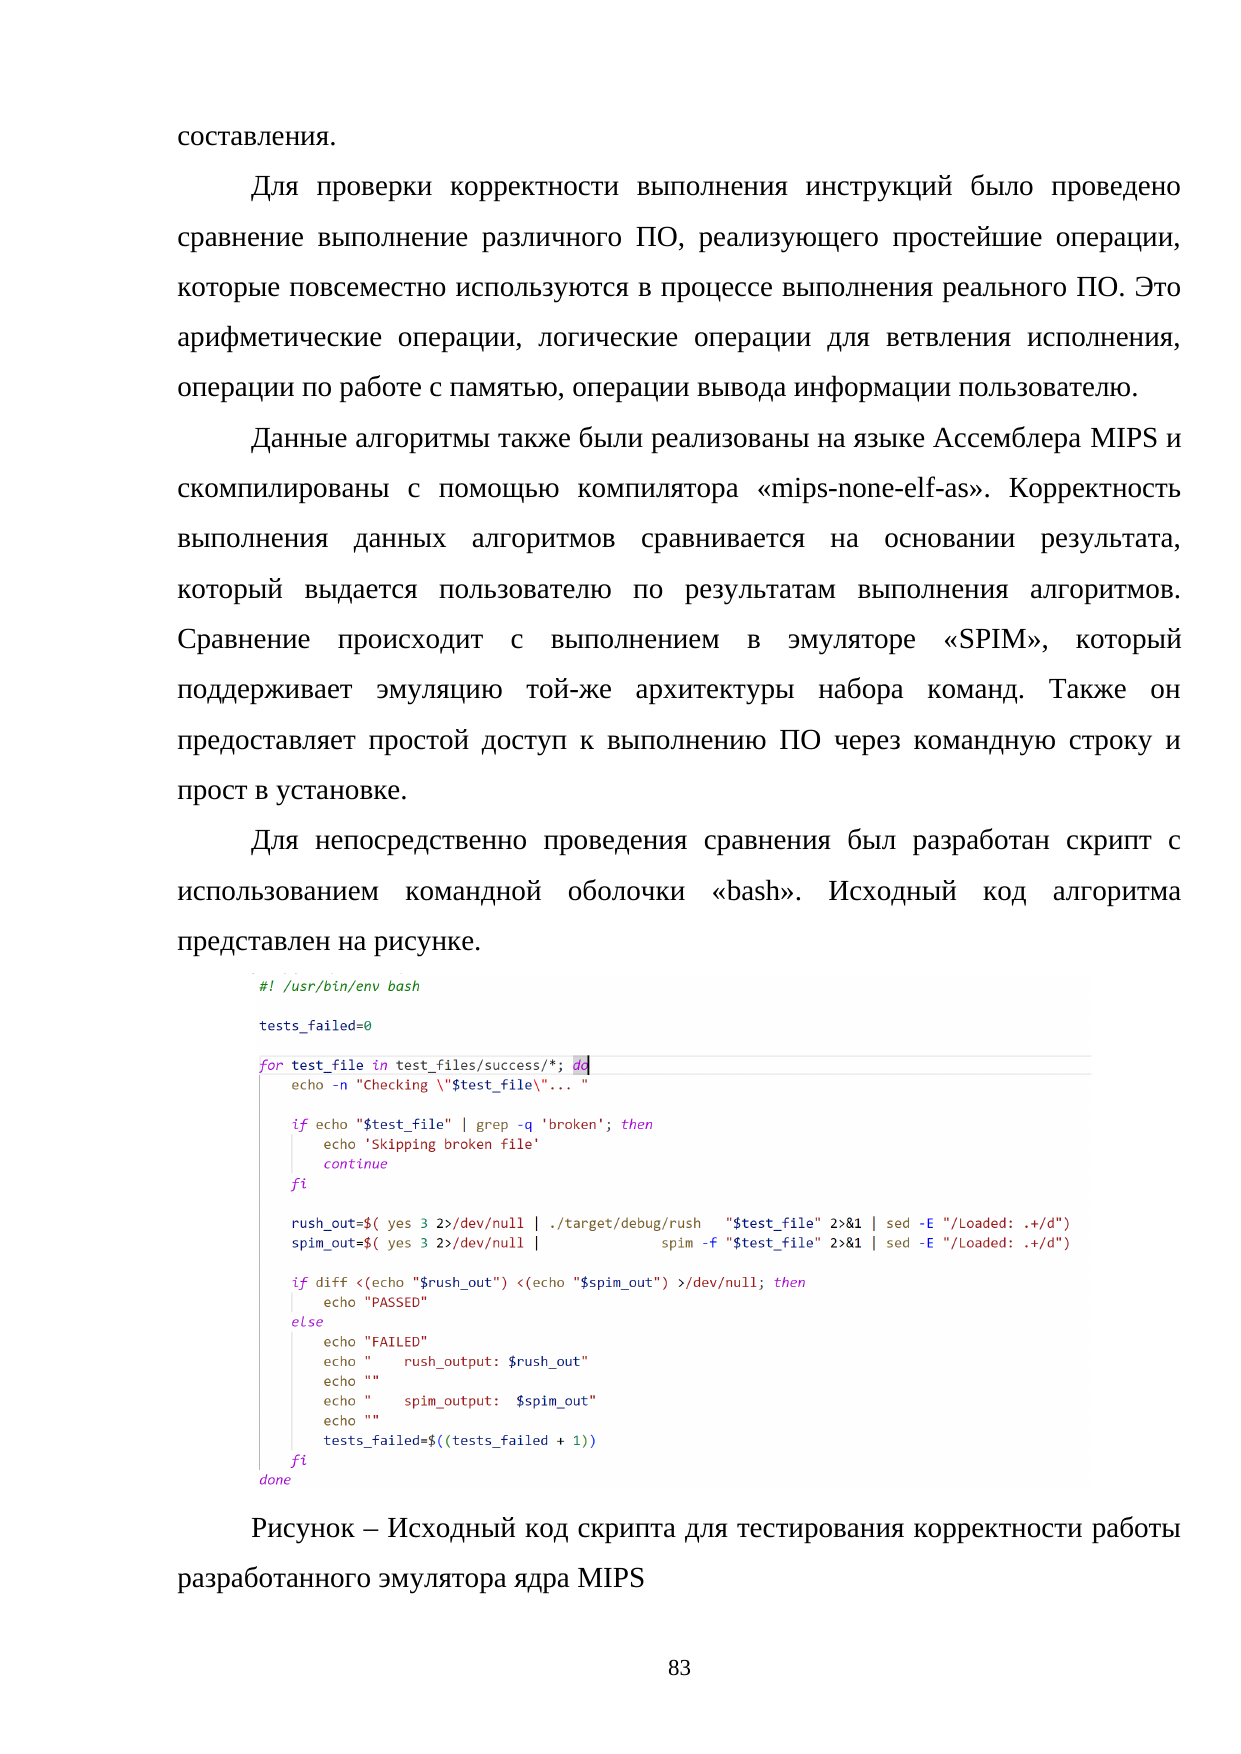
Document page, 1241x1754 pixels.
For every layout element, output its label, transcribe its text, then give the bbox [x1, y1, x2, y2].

text Для непосредственно проведения сравнения был разработан скрипт с использованием командной оболочки «bash». Исходный код алгоритма представлен на рисунке. [177, 822, 1182, 957]
text Для проверки корректности выполнения инструкций было проведено сравнение выполнение различного ПО, реализующего простейшие операции, которые повсеместно используются в процессе выполнения реального ПО. Это арифметические операции, логические операции для ветвления исполнения, операции по работе с памятью, операции вывода информации пользователю. [177, 168, 1182, 403]
picture [250, 973, 1092, 1493]
text Рисунок – Исходный код скрипта для тестирования корректности работы разработанного эмулятора ядра MIPS [177, 1510, 1182, 1593]
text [177, 118, 1182, 152]
text Данные алгоритмы также были реализованы на языке Ассемблера MIPS и скомпилированы с помощью компилятора «mips-none-elf-as». Корректность выполнения данных алгоритмов сравнивается на основании результата, который выдается пользователю по результатам выполнения алгоритмов. Сравнение происходит с выполнением в эмуляторе «SPIM», который поддерживает эмуляцию той-же архитектуры набора команд. Также он предоставляет простой доступ к выполнению ПО через командную строку и прост в установке. [177, 420, 1182, 806]
